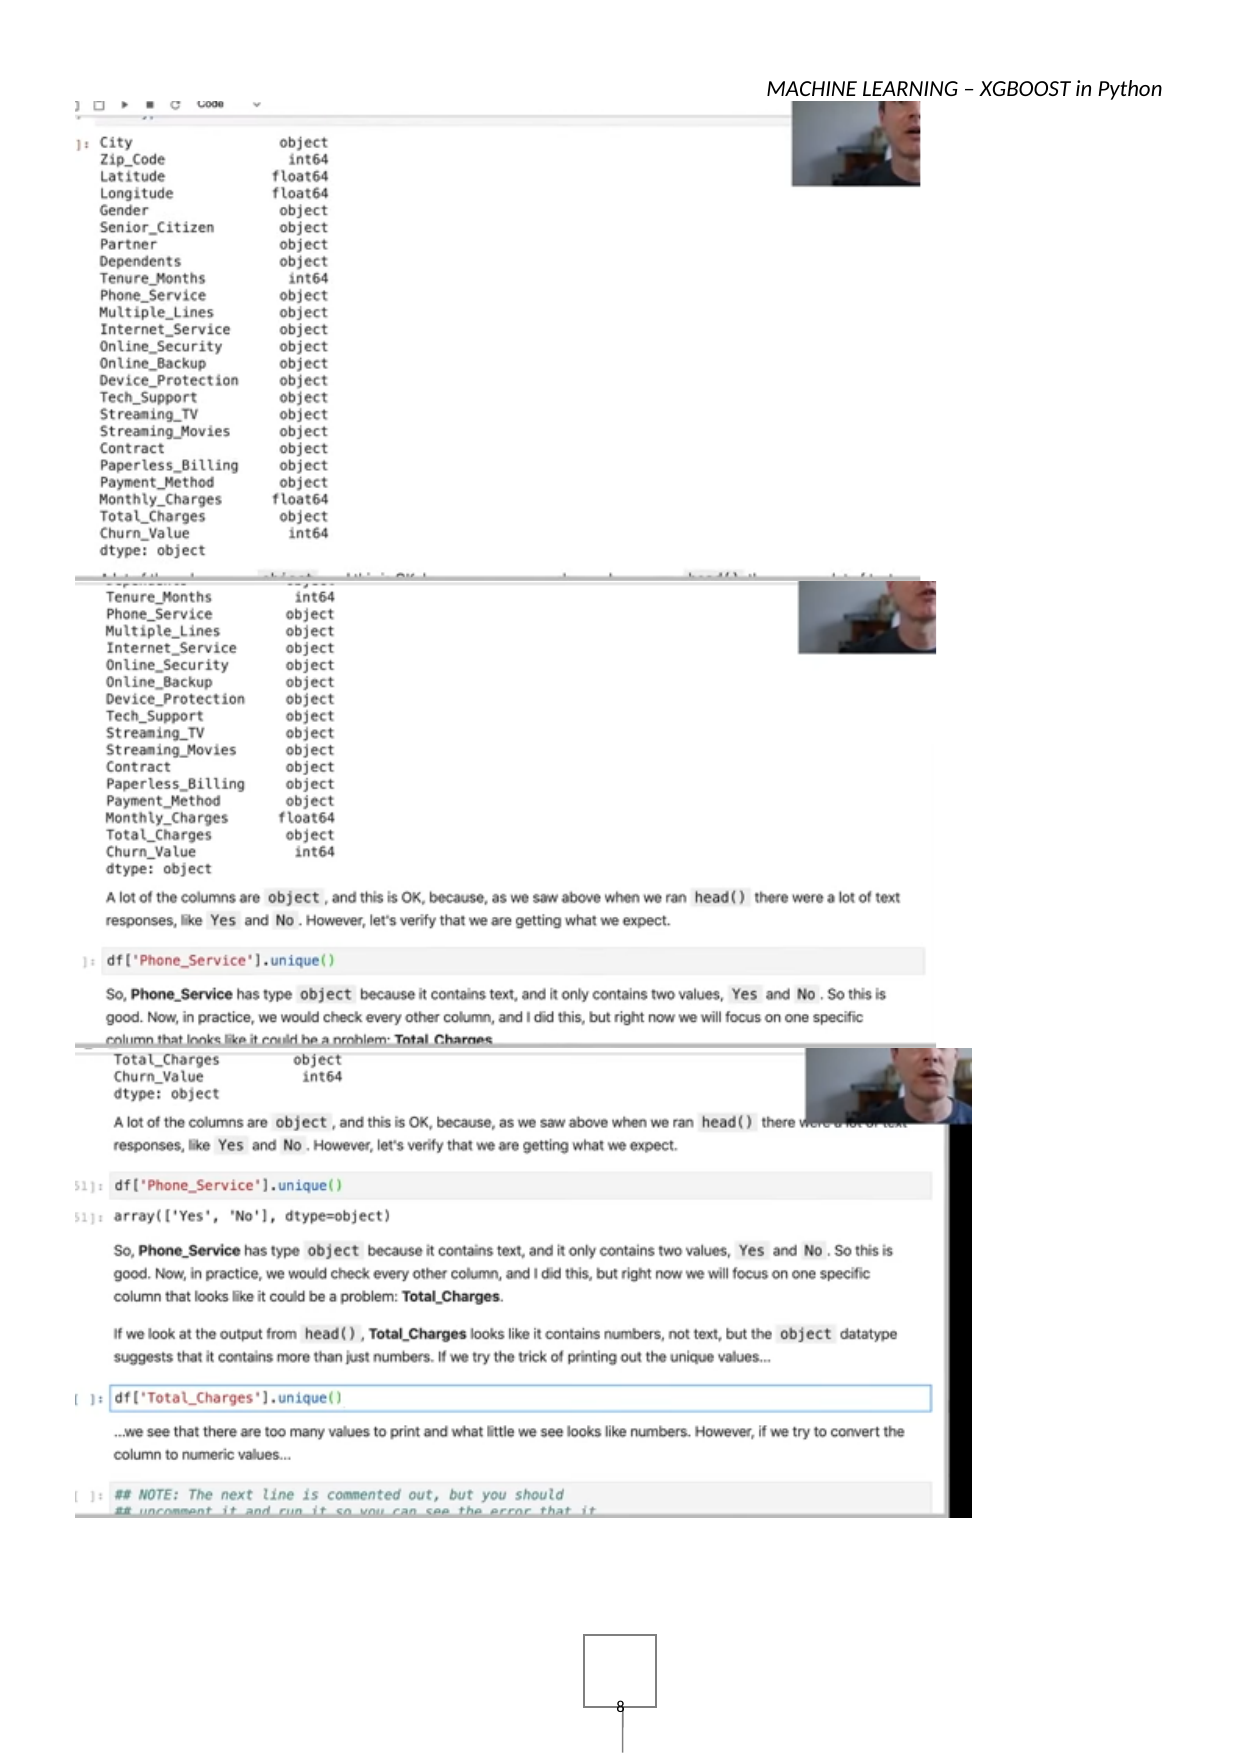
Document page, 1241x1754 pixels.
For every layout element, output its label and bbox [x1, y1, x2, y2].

picture [75, 101, 972, 1518]
